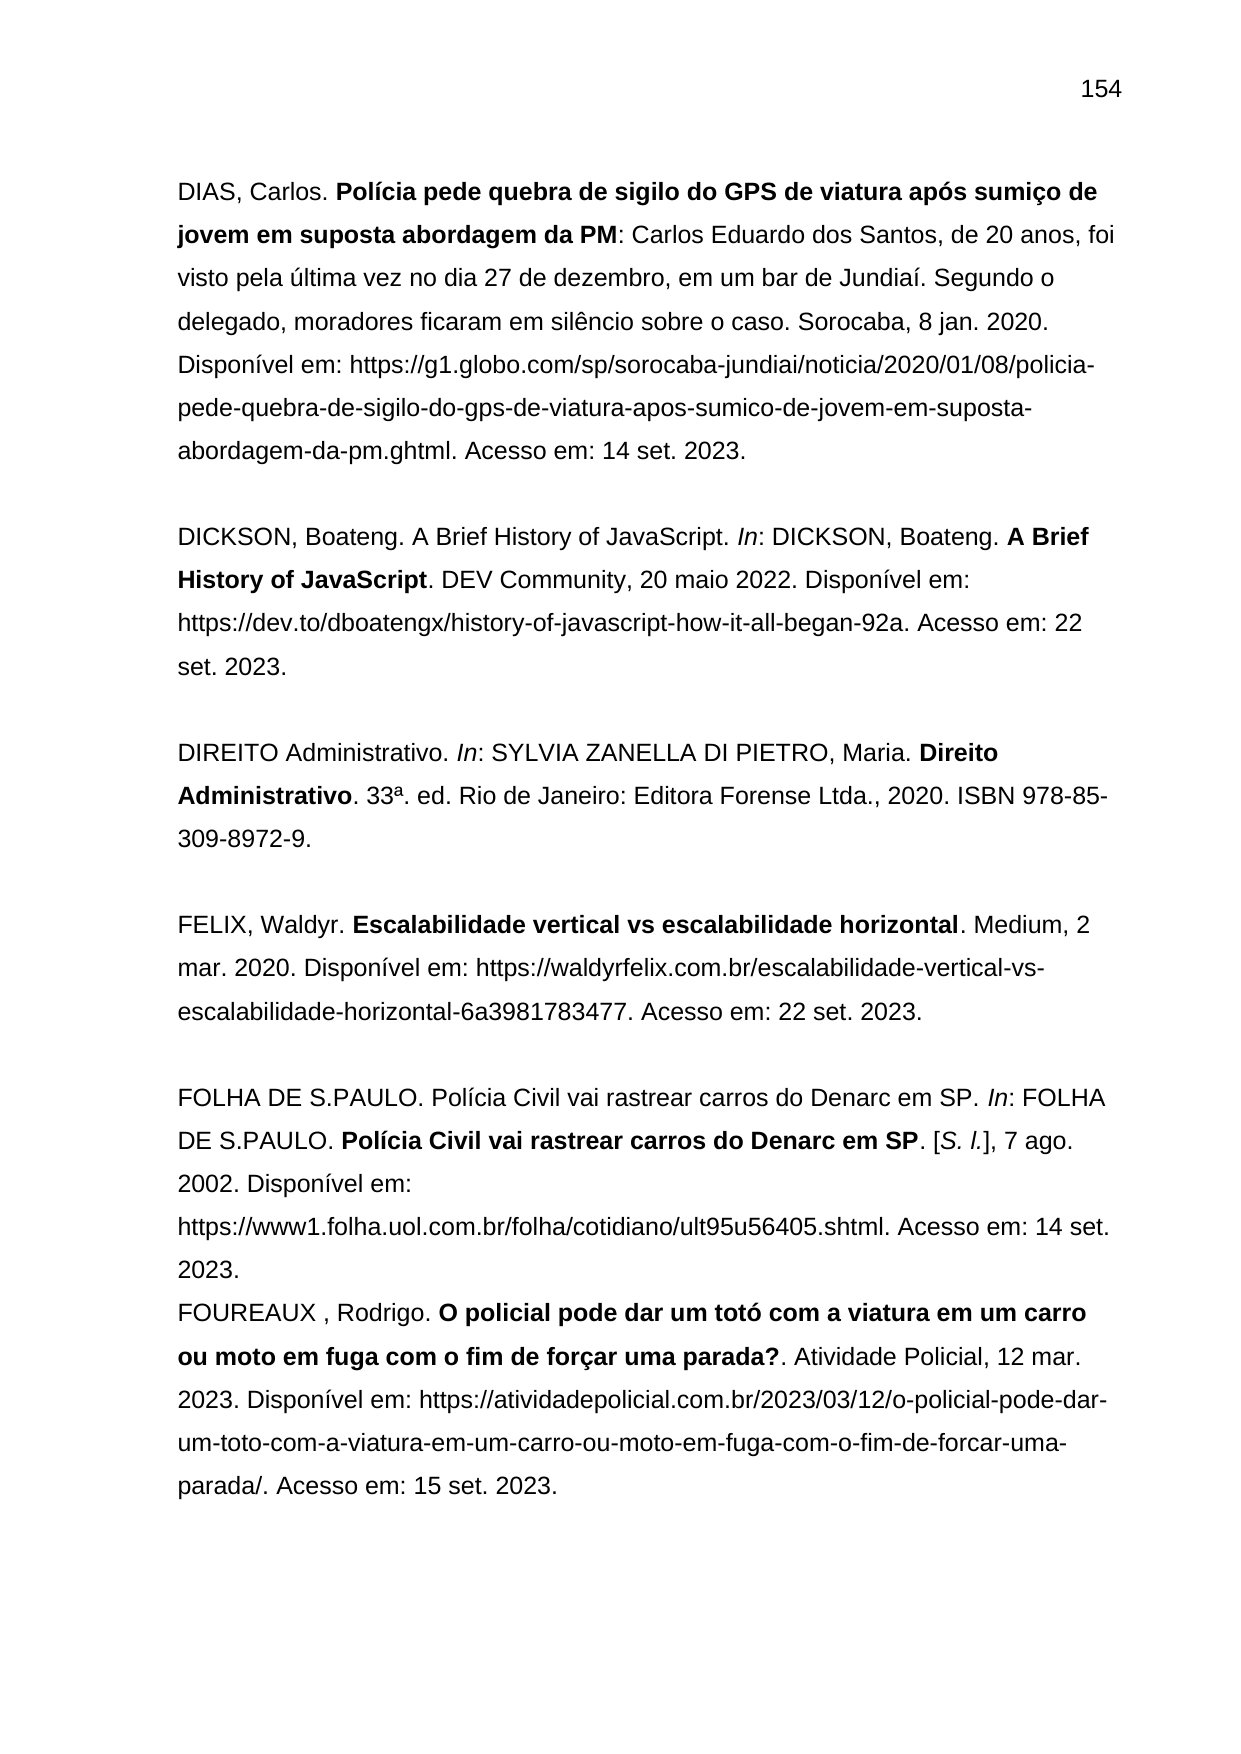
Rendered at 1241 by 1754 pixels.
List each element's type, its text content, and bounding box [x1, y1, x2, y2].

text DICKSON, Boateng. A Brief History of JavaScript. In: DICKSON, Boateng. A Brief History of JavaScript. DEV Community, 20 maio 2022. Disponível em: https://dev.to/dboatengx/history-of-javascript-how-it-all-began-92a. Acesso em: 22 set. 2023. [177, 522, 1122, 680]
text DIAS, Carlos. Polícia pede quebra de sigilo do GPS de viatura após sumiço de jovem em suposta abordagem da PM: Carlos Eduardo dos Santos, de 20 anos, foi visto pela última vez no dia 27 de dezembro, em um bar de Jundiaí. Segundo o delegado, moradores ficaram em silêncio sobre o caso. Sorocaba, 8 jan. 2020. Disponível em: https://g1.globo.com/sp/sorocaba-jundiai/noticia/2020/01/08/policia-pede-quebra-de-sigilo-do-gps-de-viatura-apos-sumico-de-jovem-em-suposta-abordagem-da-pm.ghtml. Acesso em: 14 set. 2023. [177, 177, 1122, 465]
text DIREITO Administrativo. In: SYLVIA ZANELLA DI PIETRO, Maria. Direito Administrativo. 33ª. ed. Rio de Janeiro: Editora Forense Ltda., 2020. ISBN 978-85-309-8972-9. [177, 738, 1122, 853]
text FELIX, Waldyr. Escalabilidade vertical vs escalabilidade horizontal. Medium, 2 mar. 2020. Disponível em: https://waldyrfelix.com.br/escalabilidade-vertical-vs-escalabilidade-horizontal-6a3981783477. Acesso em: 22 set. 2023. [177, 910, 1122, 1025]
text FOUREAUX , Rodrigo. O policial pode dar um totó com a viatura em um carro ou moto em fuga com o fim de forçar uma parada?. Atividade Policial, 12 mar. 2023. Disponível em: https://atividadepolicial.com.br/2023/03/12/o-policial-pode-dar-um-toto-com-a-viatura-em-um-carro-ou-moto-em-fuga-com-o-fim-de-forcar-uma-parada/. Acesso em: 15 set. 2023. [177, 1298, 1122, 1500]
text FOLHA DE S.PAULO. Polícia Civil vai rastrear carros do Denarc em SP. In: FOLHA DE S.PAULO. Polícia Civil vai rastrear carros do Denarc em SP. [S. l.], 7 ago. 2002. Disponível em: https://www1.folha.uol.com.br/folha/cotidiano/ult95u56405.shtml. Acesso em: 14 set. 2023. [177, 1083, 1122, 1284]
